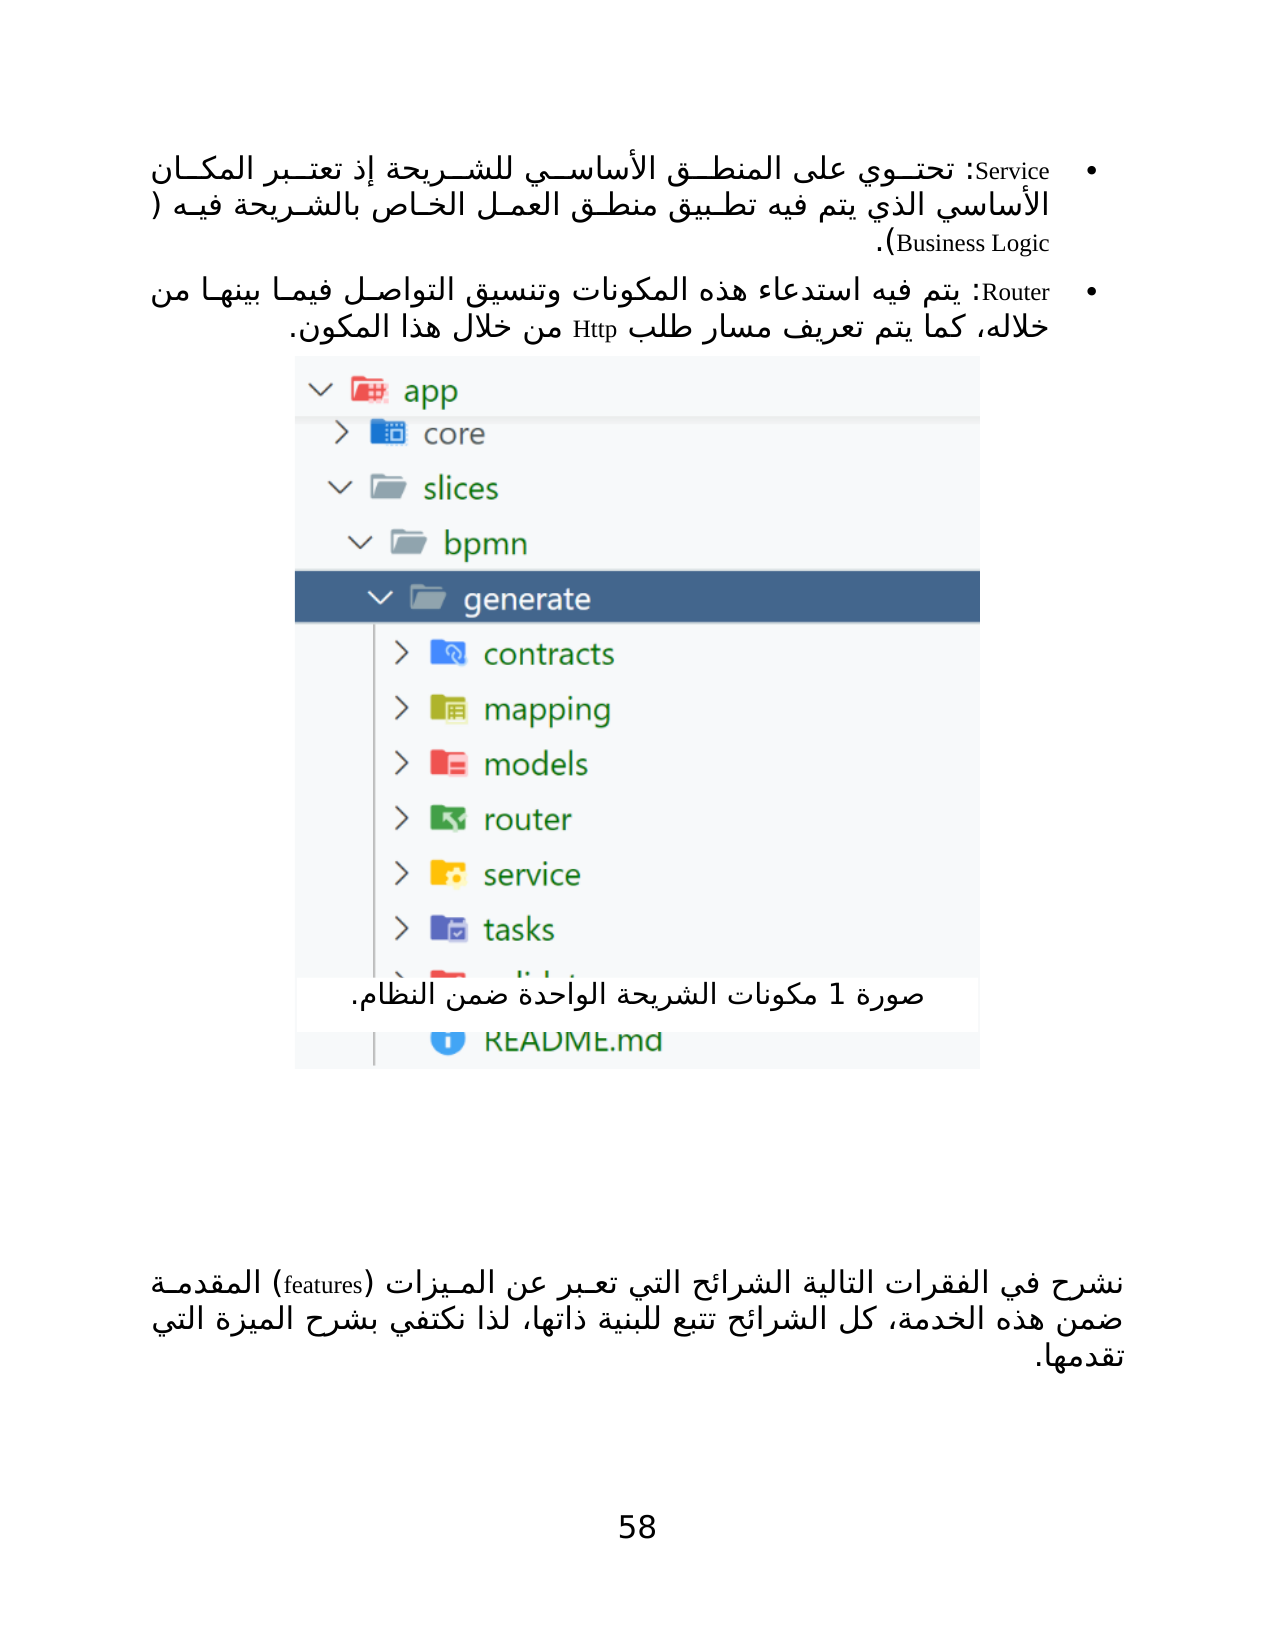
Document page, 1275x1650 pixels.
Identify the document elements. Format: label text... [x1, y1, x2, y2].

list Service: تحتوي على المنطق الأساسي للشريحة إذ تعتبر المكان الأساسي الذي يتم فيه تطبيق منطق العمل الخاص بالشريحة فيه (Business Logic). [150, 150, 1087, 259]
text نشرح في الفقرات التالية الشرائح التي تعبر عن الميزات (features) المقدمة ضمن هذه الخدمة، كل الشرائح تتبع للبنية ذاتها، لذا نكتفي بشرح الميزة التي تقدمها. [150, 1264, 1125, 1373]
list Router: يتم فيه استدعاء هذه المكونات وتنسيق التواصل فيما بينها من خلاله، كما يتم تعريف مسار طلب Http من خلال هذا المكون. [150, 272, 1087, 344]
picture [294, 356, 980, 1069]
